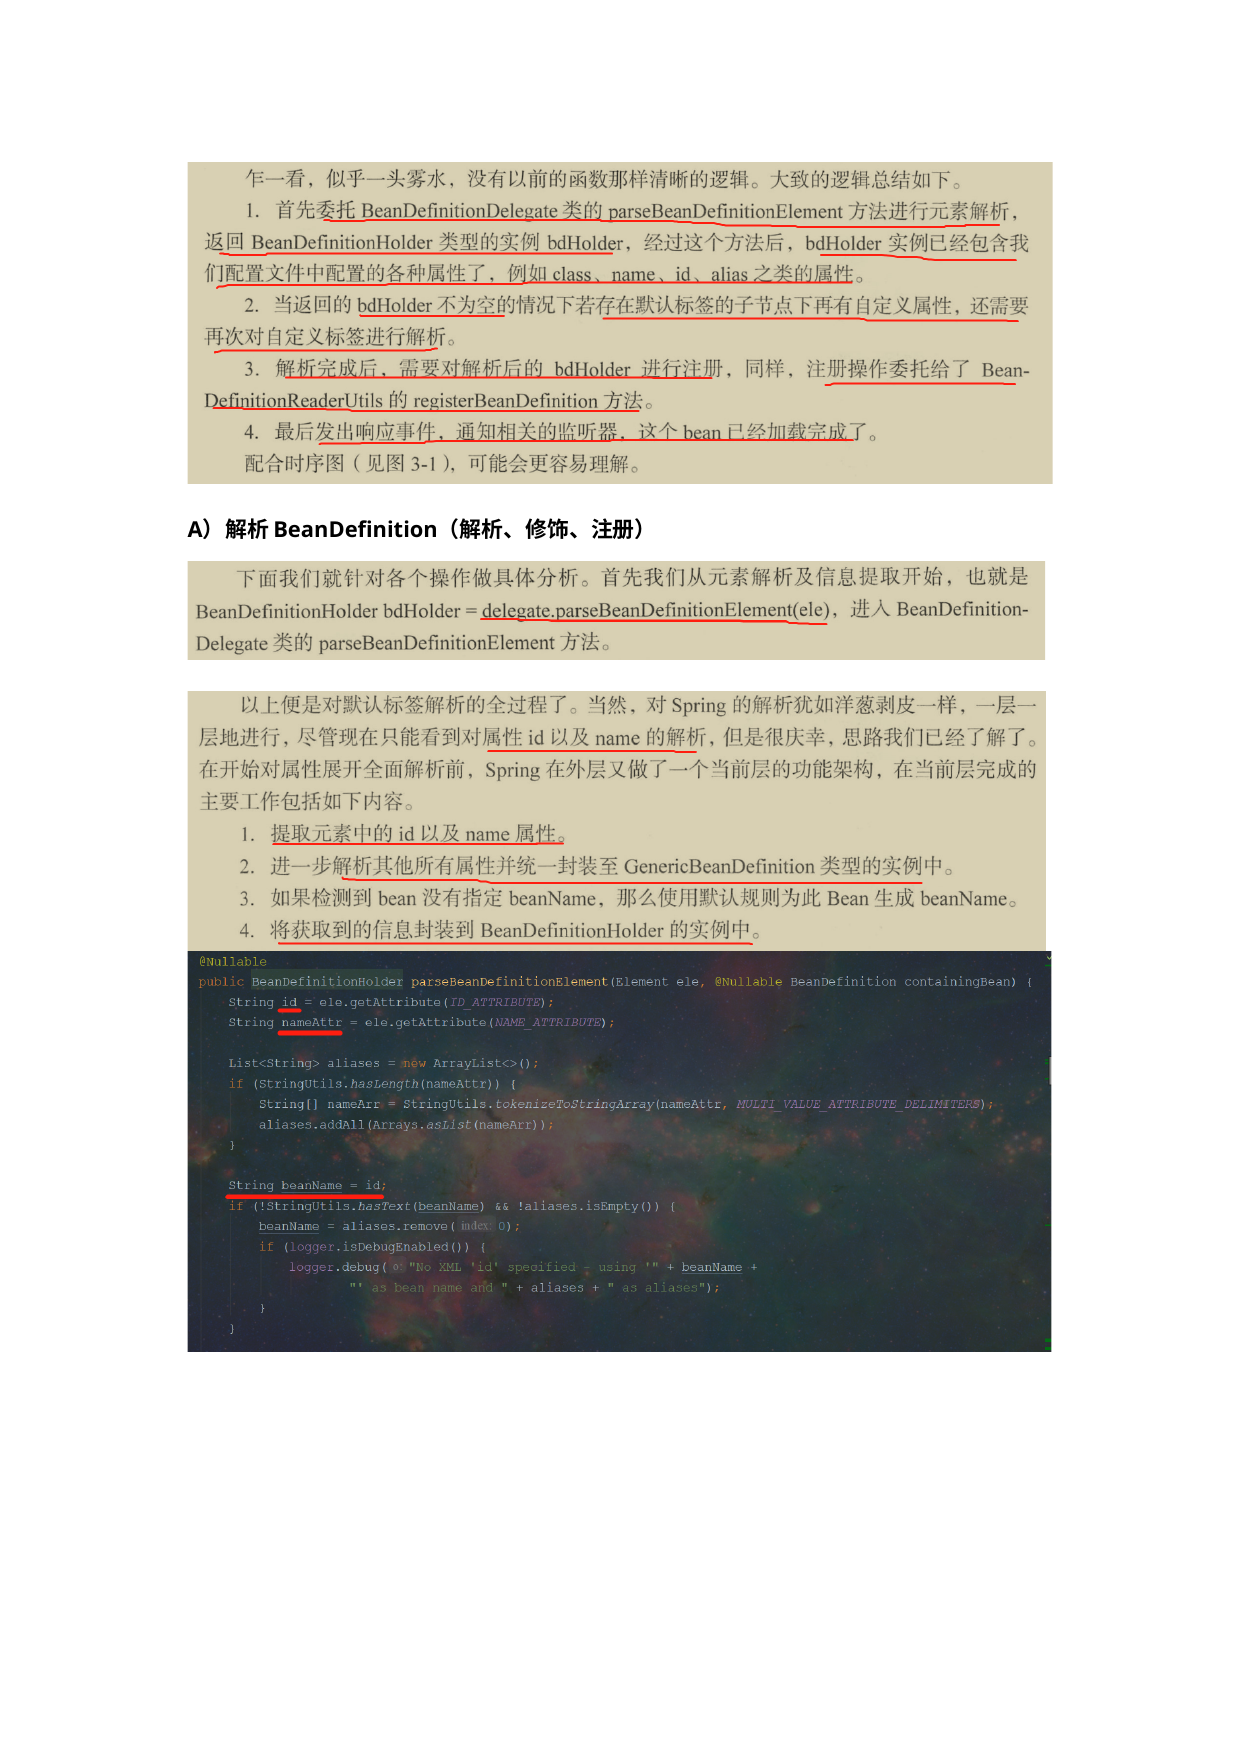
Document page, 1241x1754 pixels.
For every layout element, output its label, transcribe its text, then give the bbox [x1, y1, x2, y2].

picture [187, 162, 1053, 484]
subtitle 解析BeanDefinition（解析、修饰、注册） [187, 512, 1053, 544]
picture [187, 691, 1052, 1352]
picture [187, 561, 1046, 660]
